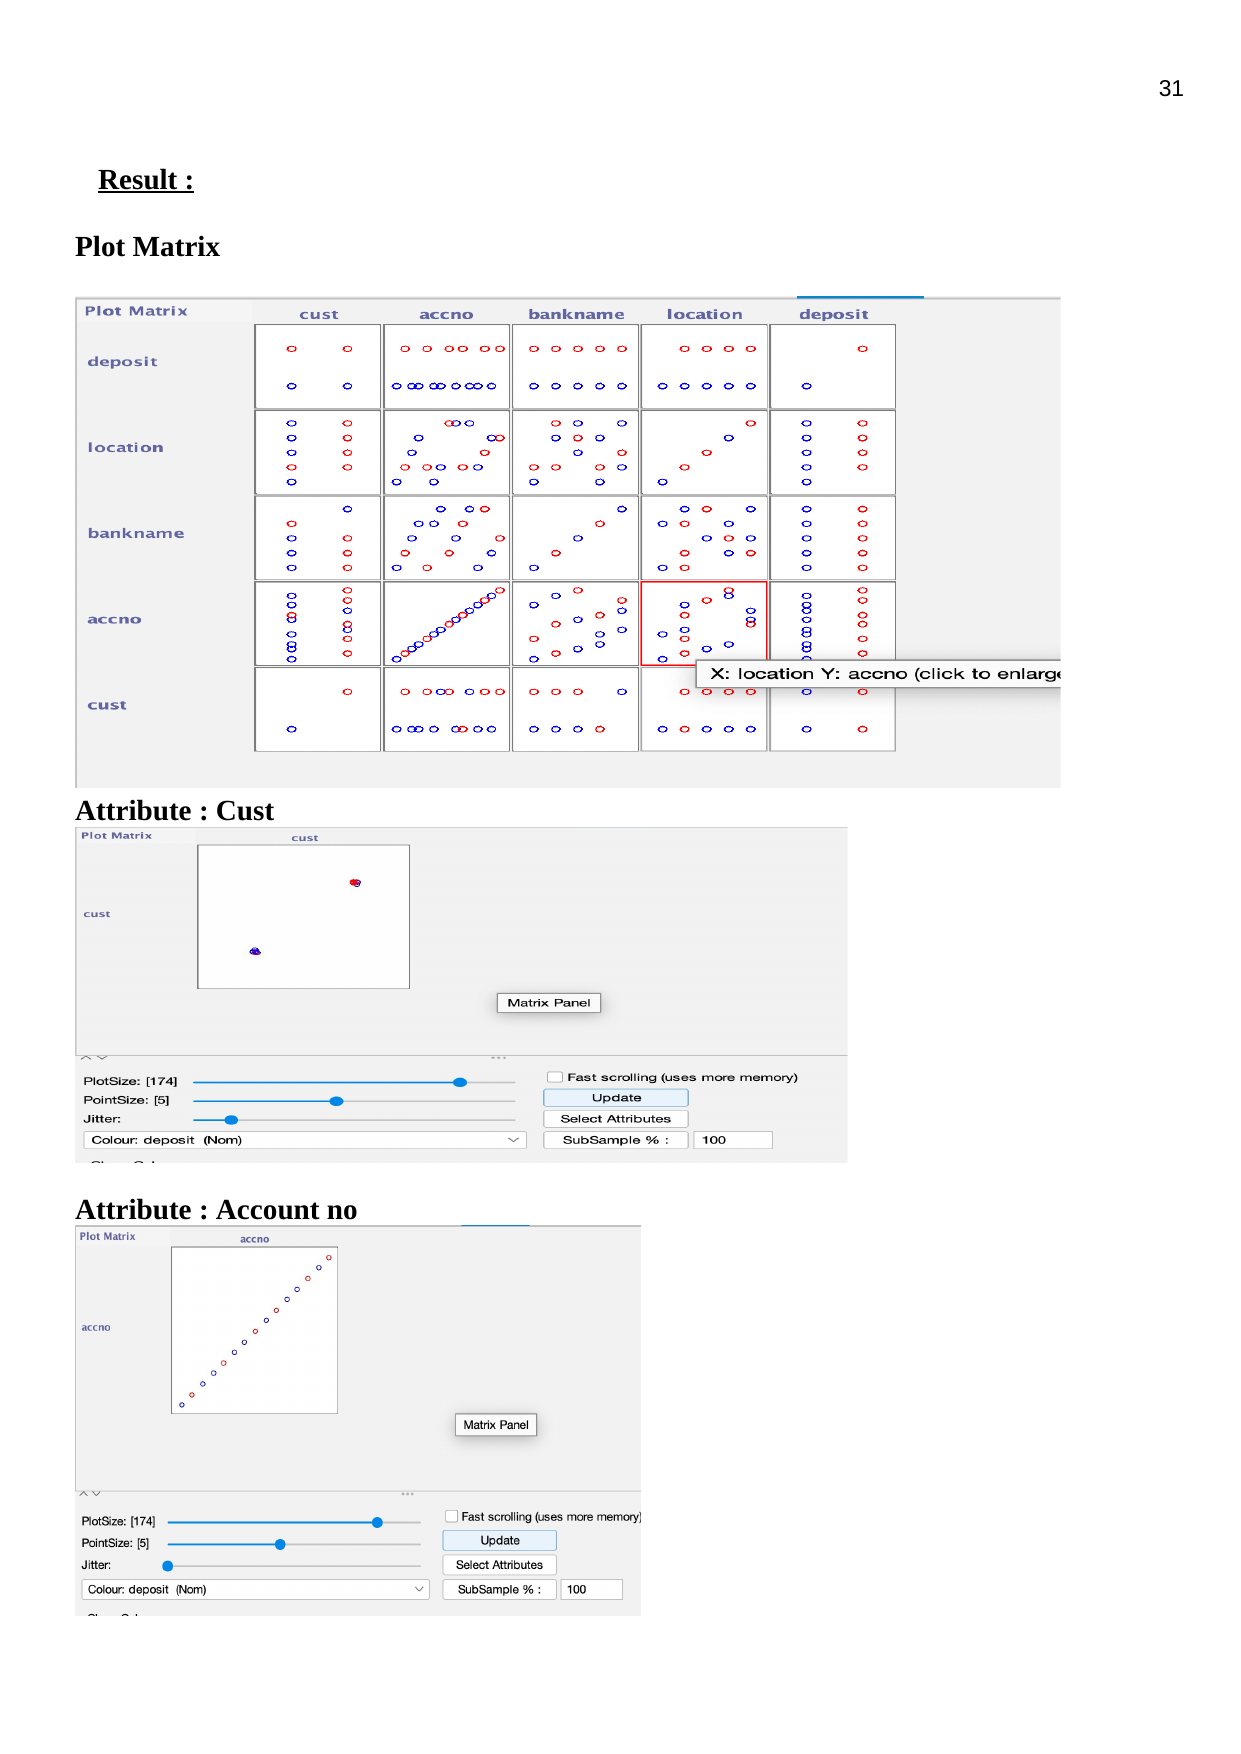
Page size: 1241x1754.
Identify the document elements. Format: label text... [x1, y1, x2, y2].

text Plot Matrix [75, 229, 1184, 263]
subtitle Result : [75, 162, 1184, 196]
picture [75, 827, 848, 1163]
picture [75, 1225, 641, 1616]
picture [75, 296, 1061, 788]
text Attribute : Account no [75, 1192, 1184, 1225]
